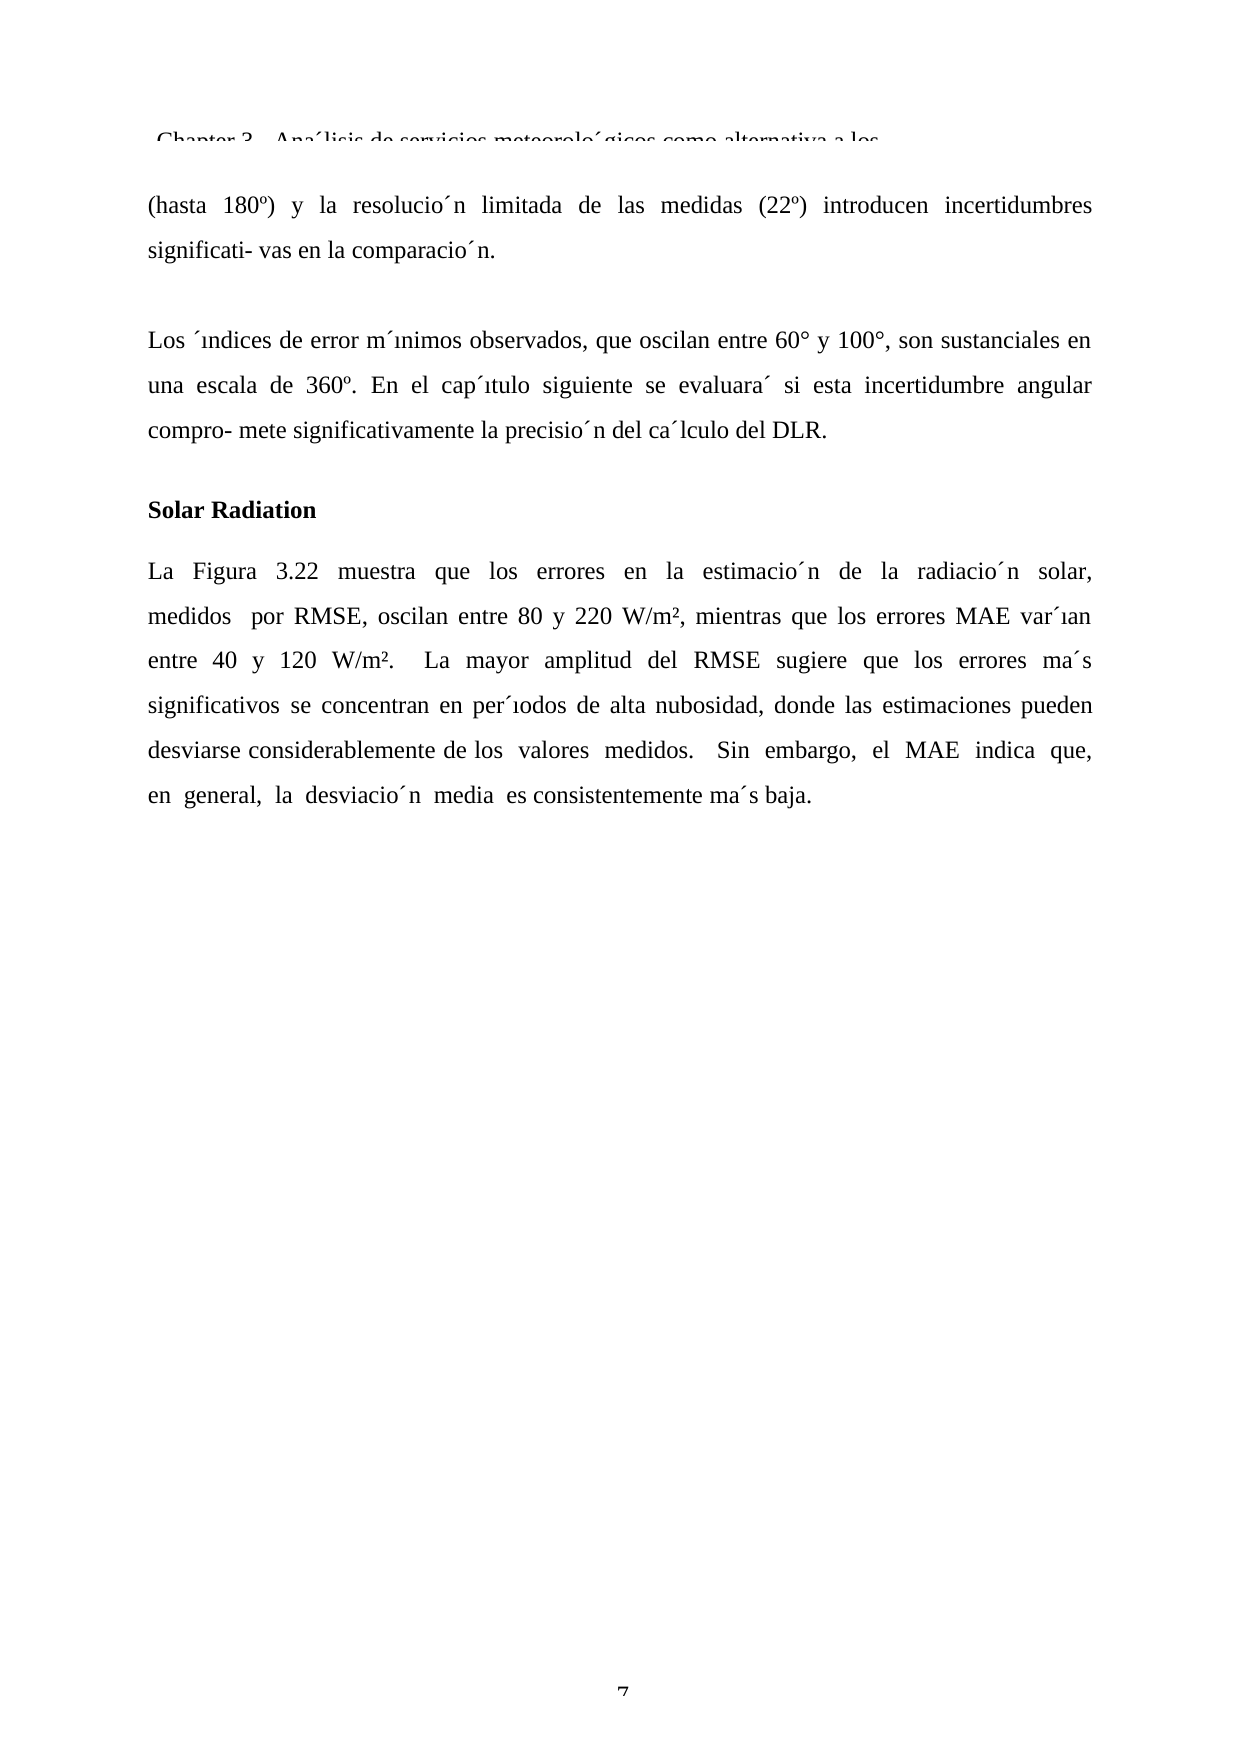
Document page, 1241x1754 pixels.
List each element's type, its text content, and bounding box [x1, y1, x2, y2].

subtitle Solar Radiation [148, 495, 1240, 523]
text La Figura 3.22 muestra que los errores en la estimacio´n de la radiacio´n solar, medidos por RMSE, oscilan entre 80 y 220 W/m², mientras que los errores MAE var´ıan entre 40 y 120 W/m². La mayor amplitud del RMSE sugiere que los errores ma´s significativos se concentran en per´ıodos de alta nubosidad, donde las estimaciones pueden desviarse considerablemente de los valores medidos. Sin embargo, el MAE indica que, en general, la desviacio´n media es consistentemente ma´s baja. [148, 556, 1093, 809]
text (hasta 180º) y la resolucio´n limitada de las medidas (22º) introducen incertidumbres significati- vas en la comparacio´n. [148, 191, 1093, 264]
text Los ´ındices de error m´ınimos observados, que oscilan entre 60° y 100°, son sustanciales en una escala de 360º. En el cap´ıtulo siguiente se evaluara´ si esta incertidumbre angular compro- mete significativamente la precisio´n del ca´lculo del DLR. [148, 325, 1093, 444]
